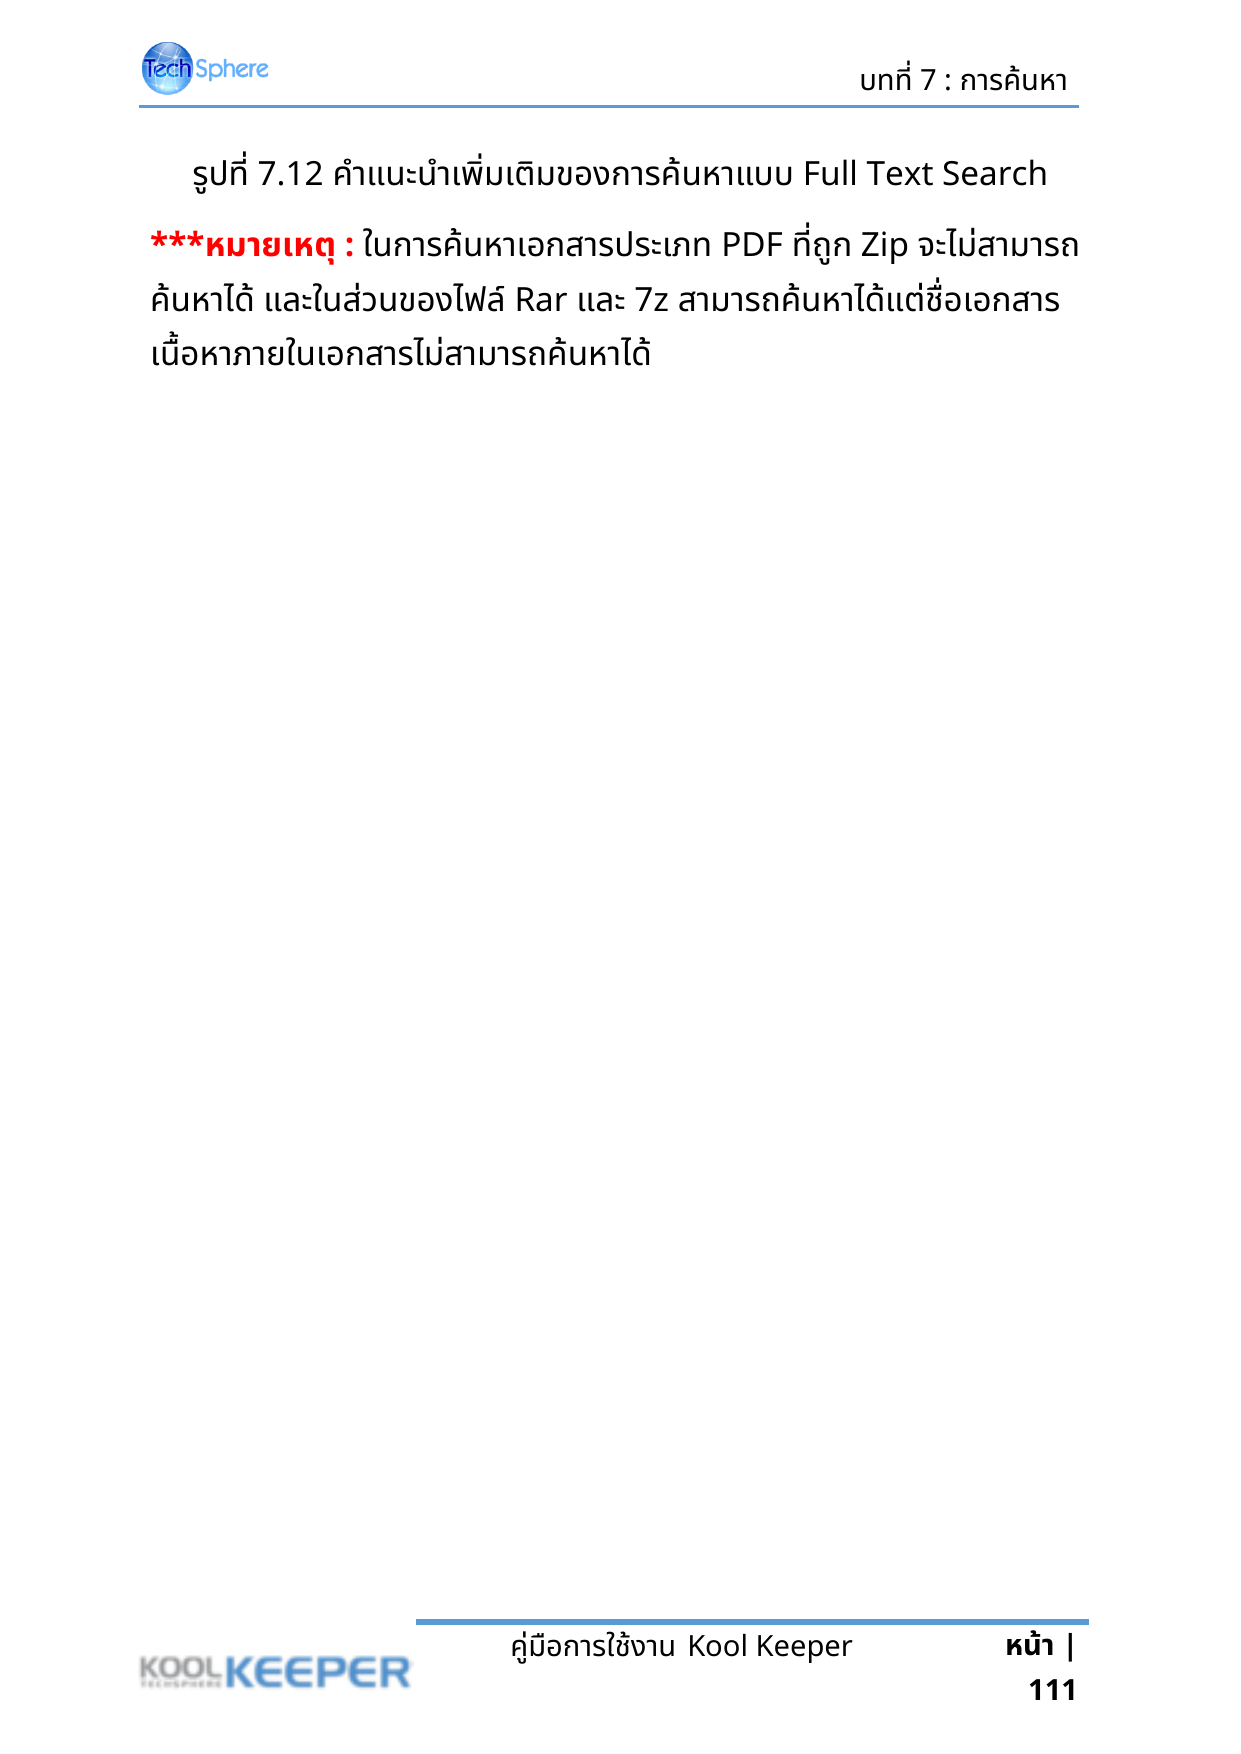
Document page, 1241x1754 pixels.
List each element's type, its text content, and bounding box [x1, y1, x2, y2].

picture [140, 41, 269, 96]
picture [137, 1650, 414, 1693]
text ***หมายเหตุ : ในการค้นหาเอกสารประเภท PDF ที่ถูก Zip จะไม่สามารถค้นหาได้ และในส่วนของไฟล์ Rar และ 7z สามารถค้นหาได้แต่ชื่อเอกสาร เนื้อหาภายในเอกสารไม่สามารถค้นหาได้ [150, 221, 1090, 381]
text รูปที่ 7.12 คำแนะนำเพิ่มเติมของการค้นหาแบบ Full Text Search [150, 150, 1090, 201]
